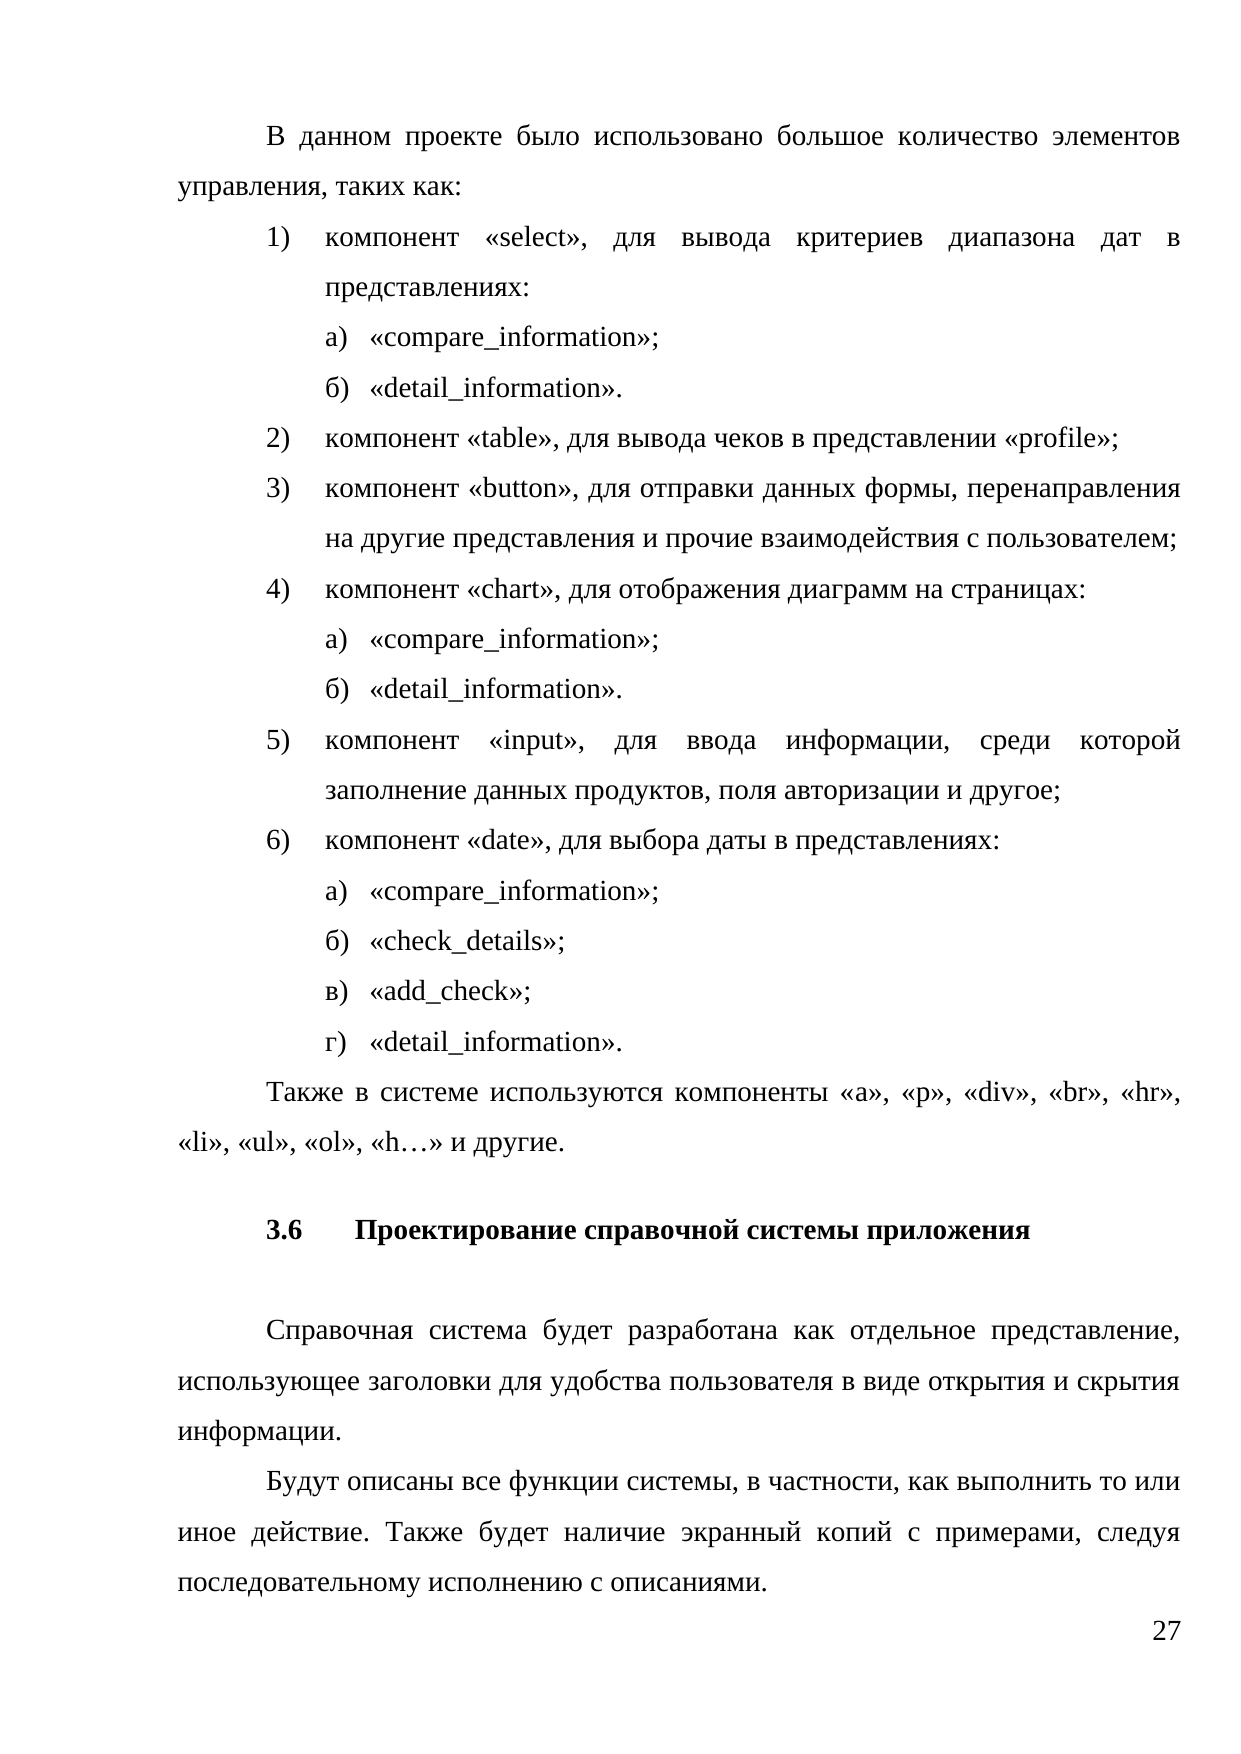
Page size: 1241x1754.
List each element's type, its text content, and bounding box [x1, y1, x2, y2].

list «add_check»; [325, 973, 1181, 1007]
list «compare_information»; [325, 873, 1181, 906]
list «detail_information». [325, 370, 1181, 403]
list «check_details»; [325, 923, 1181, 957]
list «detail_information». [325, 1024, 1181, 1057]
list компонент «select», для вывода критериев диапазона дат в представлениях: [266, 219, 1181, 303]
subtitle 3.6 Проектирование справочной системы приложения [177, 1212, 1181, 1246]
list «compare_information»; [325, 319, 1181, 353]
list компонент «table», для вывода чеков в представлении «profile»; [266, 420, 1181, 453]
list компонент «button», для отправки данных формы, перенаправления на другие представления и прочие взаимодействия с пользователем; [266, 470, 1181, 554]
list «compare_information»; [325, 621, 1181, 655]
list «detail_information». [325, 672, 1181, 705]
text Также в системе используются компоненты «a», «p», «div», «br», «hr», «li», «ul», «ol», «h…» и другие. [177, 1074, 1181, 1158]
text В данном проекте было использовано большое количество элементов управления, таких как: [177, 118, 1181, 202]
text Справочная система будет разработана как отдельное представление, использующее заголовки для удобства пользователя в виде открытия и скрытия информации. [177, 1312, 1181, 1447]
list компонент «date», для выбора даты в представлениях: [266, 822, 1181, 856]
list компонент «chart», для отображения диаграмм на страницах: [266, 571, 1181, 604]
text Будут описаны все функции системы, в частности, как выполнить то или иное действие. Также будет наличие экранный копий с примерами, следуя последовательному исполнению с описаниями. [177, 1463, 1181, 1598]
list компонент «input», для ввода информации, среди которой заполнение данных продуктов, поля авторизации и другое; [266, 722, 1181, 806]
